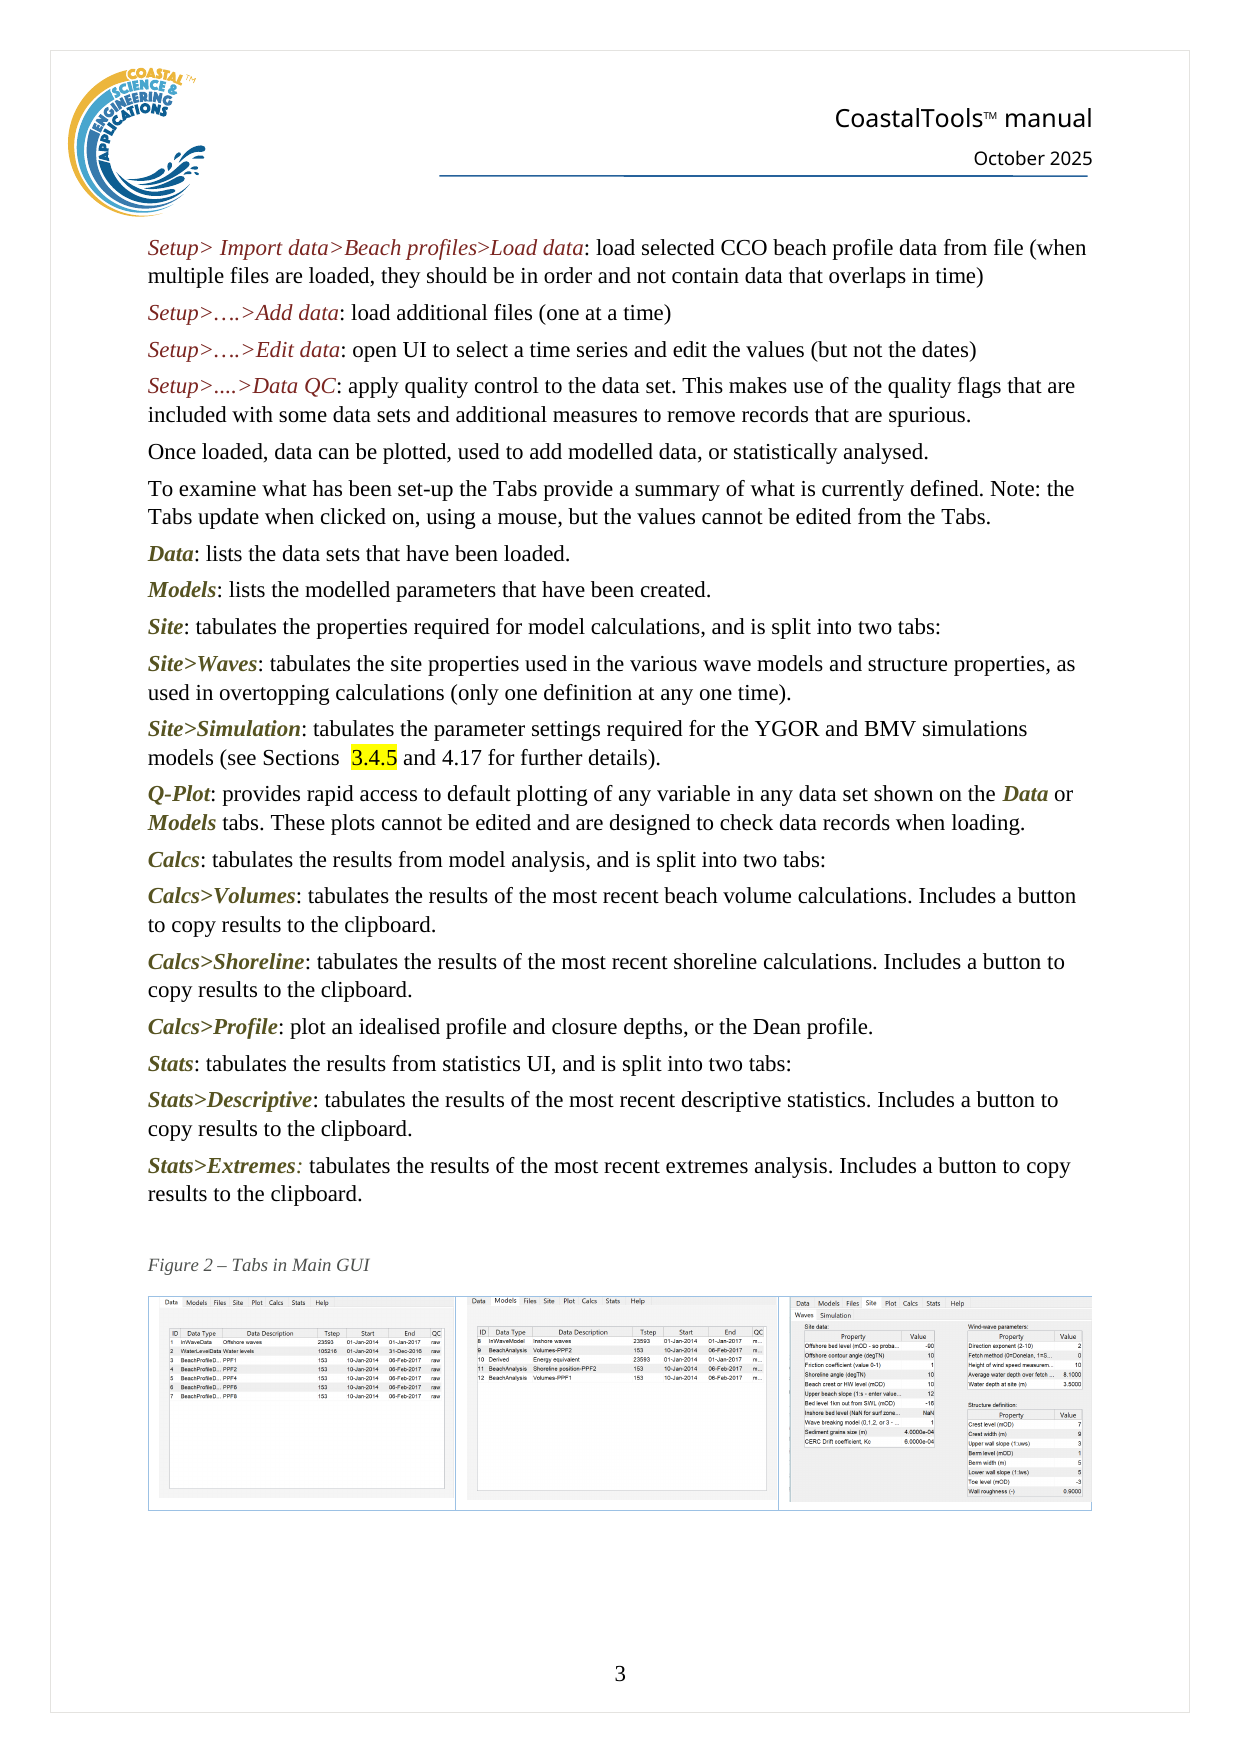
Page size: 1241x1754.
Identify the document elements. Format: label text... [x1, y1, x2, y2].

text Stats: tabulates the results from statistics UI, and is split into two tabs: [148, 1050, 1093, 1076]
text Calcs>Volumes: tabulates the results of the most recent beach volume calculations. Includes a button to copy results to the clipboard. [148, 882, 1093, 937]
table_header [456, 1297, 778, 1510]
text Figure 2 – Tabs in Main GUI [148, 1254, 1093, 1275]
picture [789, 1297, 1092, 1502]
text To examine what has been set-up the Tabs provide a summary of what is currently defined. Note: the Tabs update when clicked on, using a mouse, but the values cannot be edited from the Tabs. [148, 474, 1093, 529]
text Setup> Import data>Beach profiles>Load data: load selected CCO beach profile data from file (when multiple files are loaded, they should be in order and not contain data that overlaps in time) [148, 234, 1093, 289]
text Calcs: tabulates the results from model analysis, and is split into two tabs: [148, 846, 1093, 872]
text Setup>….>Edit data: open UI to select a time series and edit the values (but not the dates) [148, 336, 1093, 362]
text Stats>Extremes: tabulates the results of the most recent extremes analysis. Includes a button to copy results to the clipboard. [148, 1152, 1093, 1206]
table_header [149, 1297, 455, 1510]
picture [159, 1297, 454, 1498]
text Q-Plot: provides rapid access to default plotting of any variable in any data set shown on the Data or Models tabs. These plots cannot be edited and are designed to check data records when loading. [148, 781, 1093, 835]
text Calcs>Profile: plot an idealised profile and closure depths, or the Dean profile. [148, 1013, 1093, 1039]
text Setup>….>Add data: load additional files (one at a time) [148, 299, 1093, 325]
picture [467, 1297, 777, 1500]
text Site>Waves: tabulates the site properties used in the various wave models and structure properties, as used in overtopping calculations (only one definition at any one time). [148, 650, 1093, 705]
text Setup>....>Data QC: apply quality control to the data set. This makes use of the quality flags that are included with some data sets and additional measures to remove records that are spurious. [148, 373, 1093, 427]
text Site>Simulation: tabulates the parameter settings required for the YGOR and BMV simulations models (see Sections 3.4.5 and 4.17 for further details). [148, 715, 1093, 770]
text Calcs>Shoreline: tabulates the results of the most recent shoreline calculations. Includes a button to copy results to the clipboard. [148, 948, 1093, 1002]
text Site: tabulates the properties required for model calculations, and is split into two tabs: [148, 613, 1093, 640]
text Models: lists the modelled parameters that have been created. [148, 577, 1093, 603]
text Stats>Descriptive: tabulates the results of the most recent descriptive statistics. Includes a button to copy results to the clipboard. [148, 1086, 1093, 1141]
text Data: lists the data sets that have been loaded. [148, 540, 1093, 566]
table_header [779, 1297, 1091, 1510]
text Once loaded, data can be plotted, used to add modelled data, or statistically analysed. [148, 438, 1093, 464]
